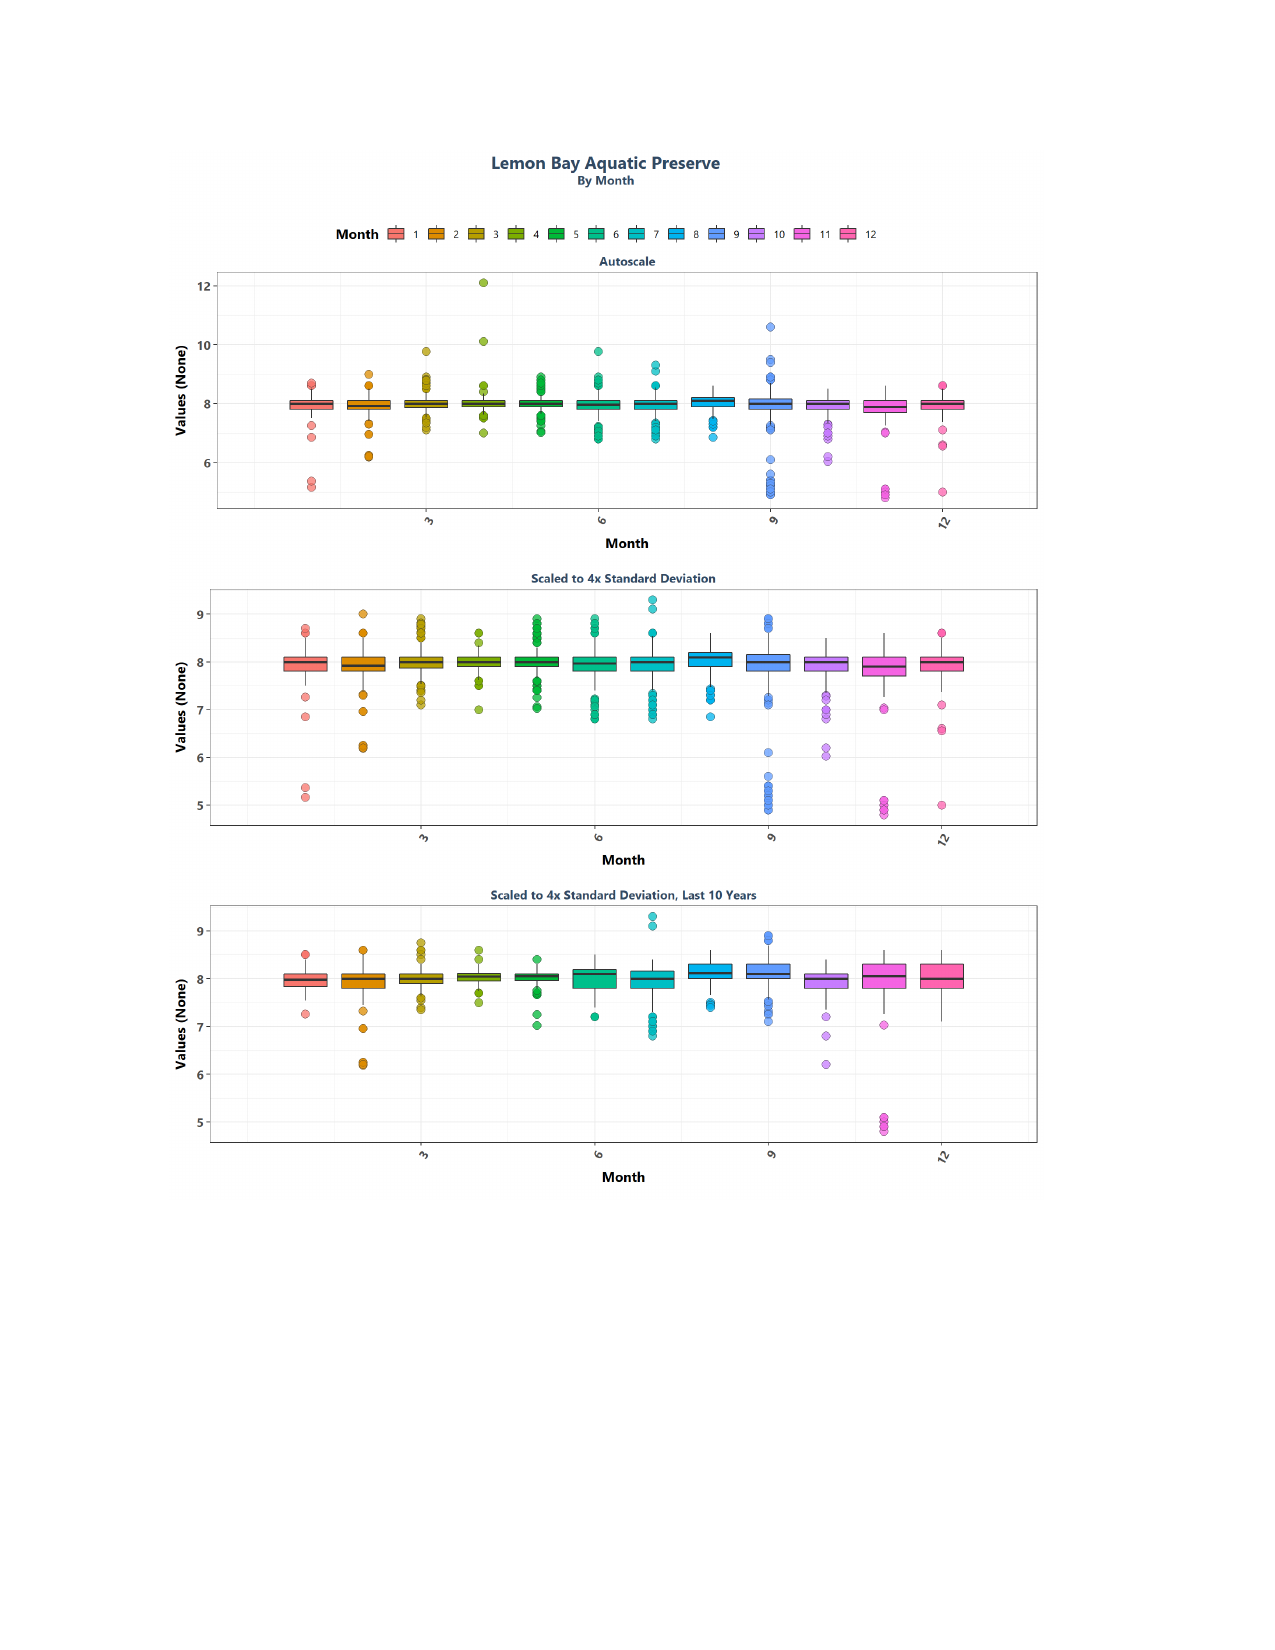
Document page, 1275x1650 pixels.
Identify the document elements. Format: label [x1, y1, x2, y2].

picture [168, 150, 1044, 1200]
